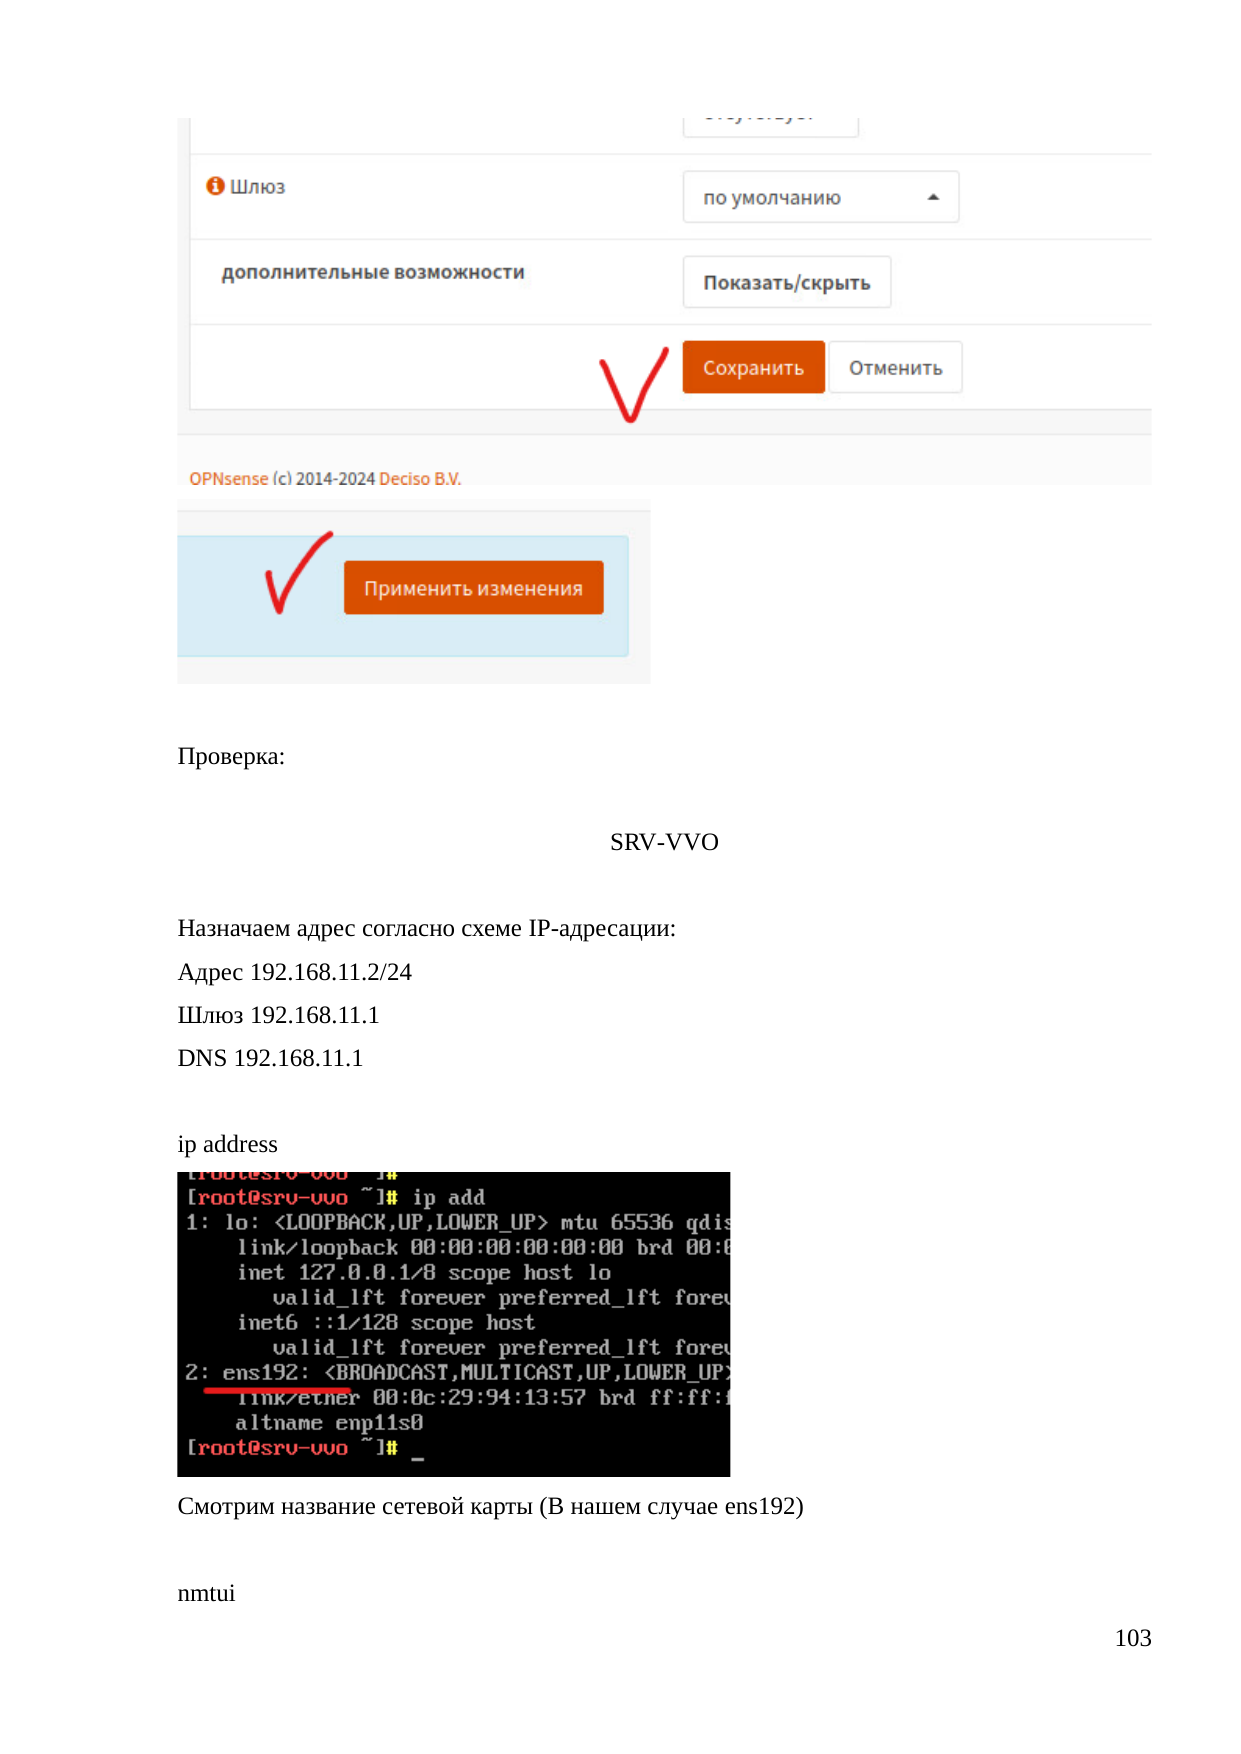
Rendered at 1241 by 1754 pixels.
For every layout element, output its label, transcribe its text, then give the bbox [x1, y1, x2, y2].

text SRV-VVO [177, 827, 1152, 856]
picture [177, 1172, 731, 1477]
text Назначаем адрес согласно схеме IP-адресации: [177, 913, 1152, 942]
picture [177, 499, 651, 684]
text nmtui [177, 1578, 1152, 1606]
text ip address [177, 1129, 1152, 1158]
text Шлюз 192.168.11.1 [177, 1000, 1152, 1028]
picture [177, 118, 1152, 485]
text Смотрим название сетевой карты (В нашем случае ens192) [177, 1491, 1152, 1520]
text DNS 192.168.11.1 [177, 1043, 1152, 1072]
text Проверка: [177, 741, 1152, 770]
text Адрес 192.168.11.2/24 [177, 957, 1152, 985]
